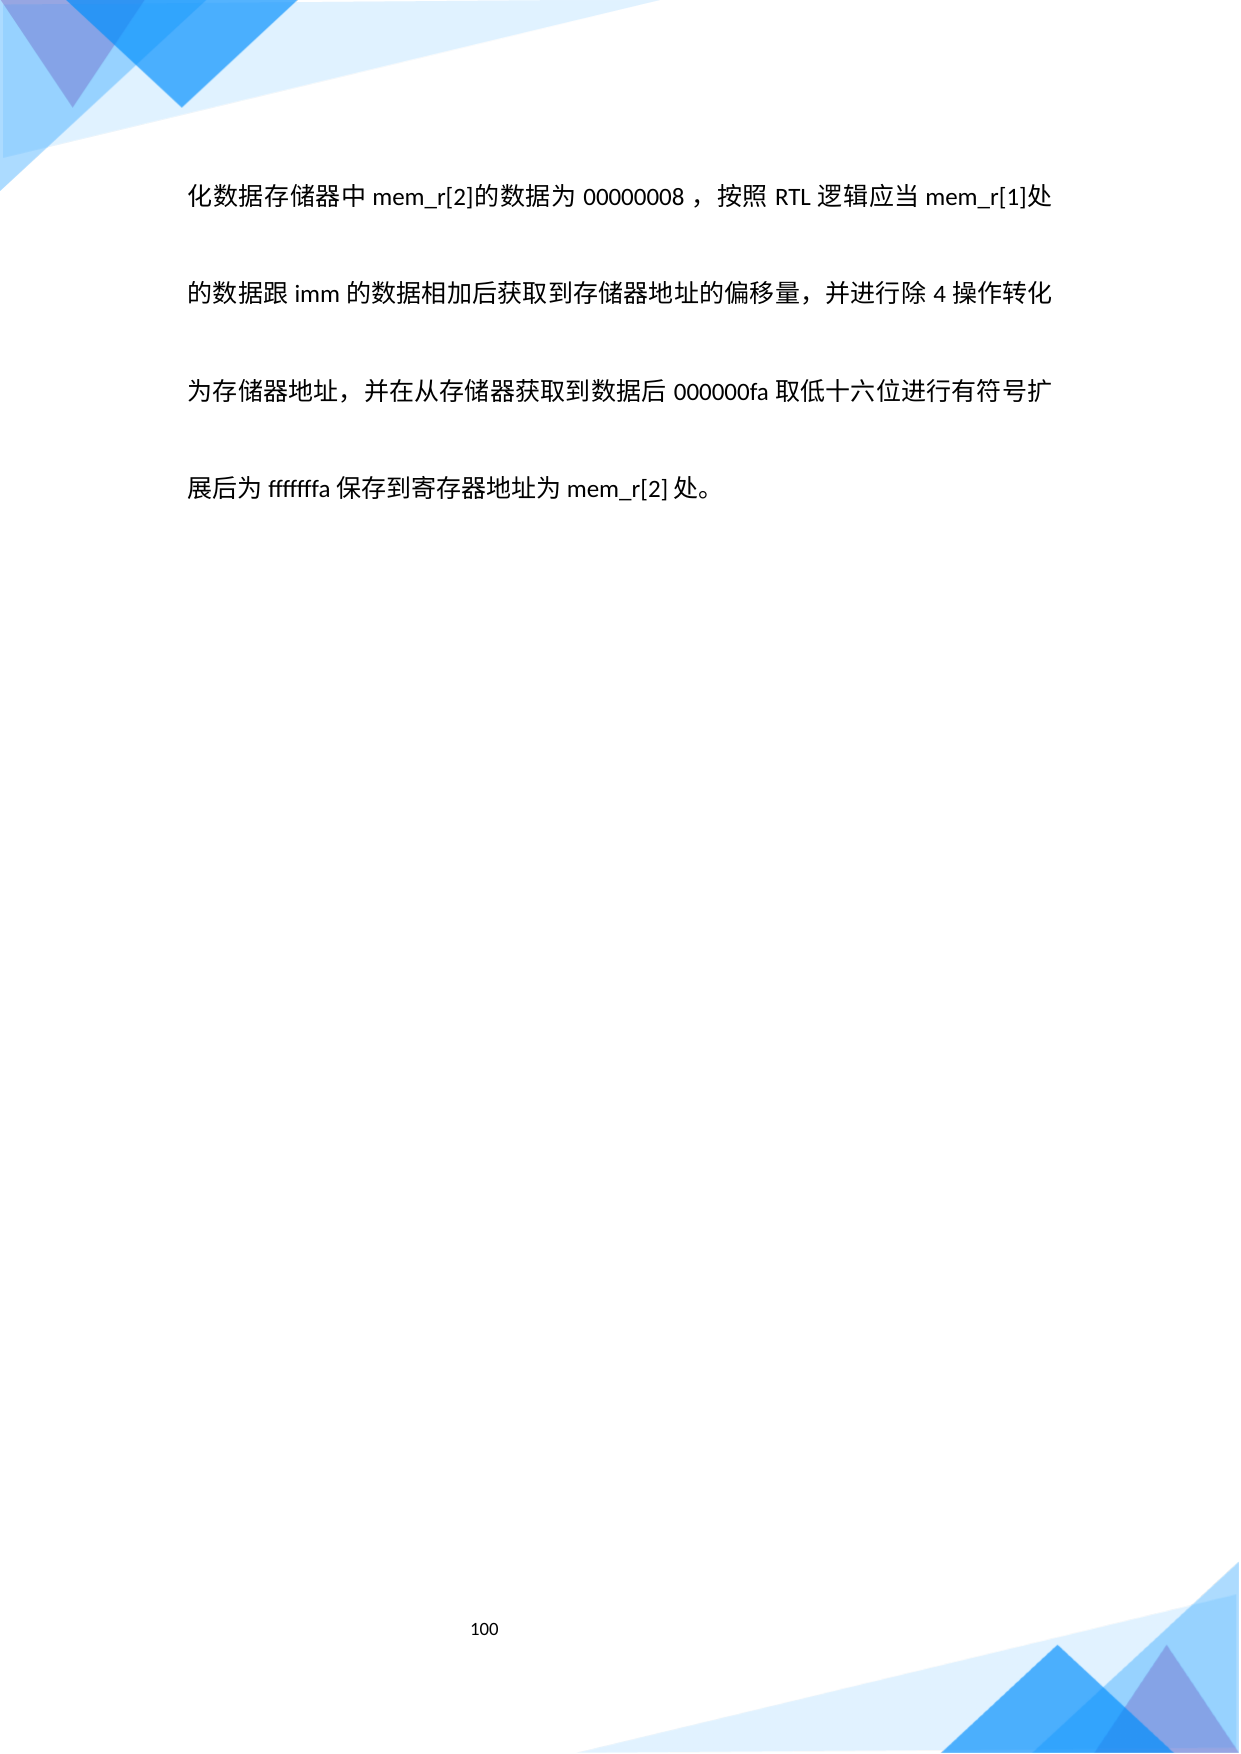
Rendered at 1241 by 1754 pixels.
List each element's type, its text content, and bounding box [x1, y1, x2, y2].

picture [0, 0, 663, 191]
picture [576, 1562, 1238, 1752]
